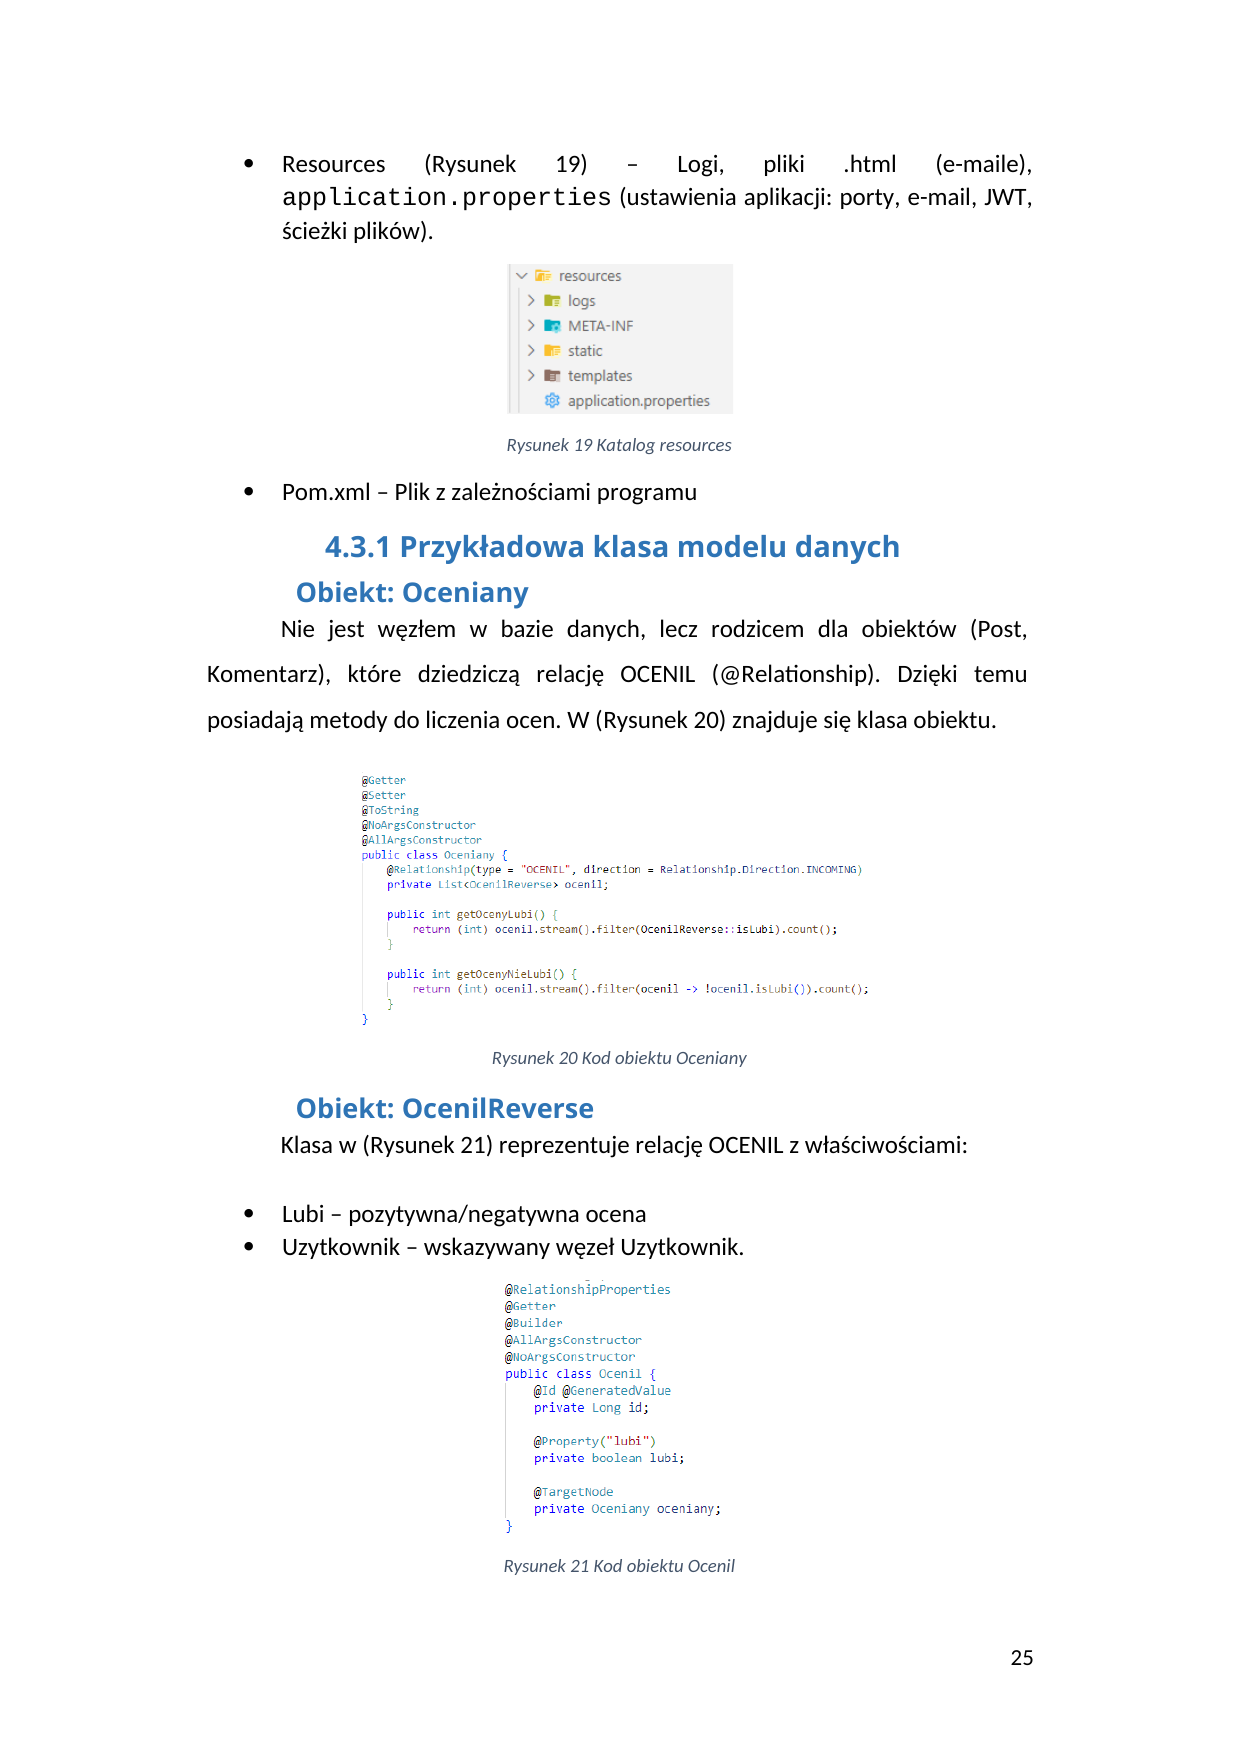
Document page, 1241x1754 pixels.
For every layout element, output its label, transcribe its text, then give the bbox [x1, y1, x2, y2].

list Pom.xml – Plik z zależnościami programu [244, 476, 1033, 507]
subtitle Przykładowa klasa modelu danych [295, 526, 1033, 566]
text Nie jest węzłem w bazie danych, lecz rodzicem dla obiektów (Post, Komentarz), które dziedziczą relację OCENIL (@Relationship). Dzięki temu posiadają metody do liczenia ocen. W (Rysunek 20) znajduje się klasa obiektu. [207, 613, 1029, 735]
list Resources (Rysunek 19) – Logi, pliki .html (e-maile), application.properties (ustawienia aplikacji: porty, e-mail, JWT, ścieżki plików). [244, 148, 1033, 245]
text Rysunek Kod obiektu Oceniany [207, 1046, 1033, 1069]
picture [358, 772, 883, 1026]
text Rysunek Katalog resources [207, 433, 1033, 456]
list Lubi – pozytywna/negatywna ocena [244, 1198, 1033, 1229]
picture [501, 1280, 740, 1534]
picture [507, 264, 734, 414]
text Rysunek Kod obiektu Ocenil [207, 1554, 1033, 1577]
text Klasa w (Rysunek 21) reprezentuje relację OCENIL z właściwościami: [207, 1130, 1029, 1160]
subtitle Obiekt: OcenilReverse [295, 1090, 1033, 1127]
subtitle Obiekt: Oceniany [295, 573, 1033, 610]
list Uzytkownik – wskazywany węzeł Uzytkownik. [244, 1231, 1033, 1262]
